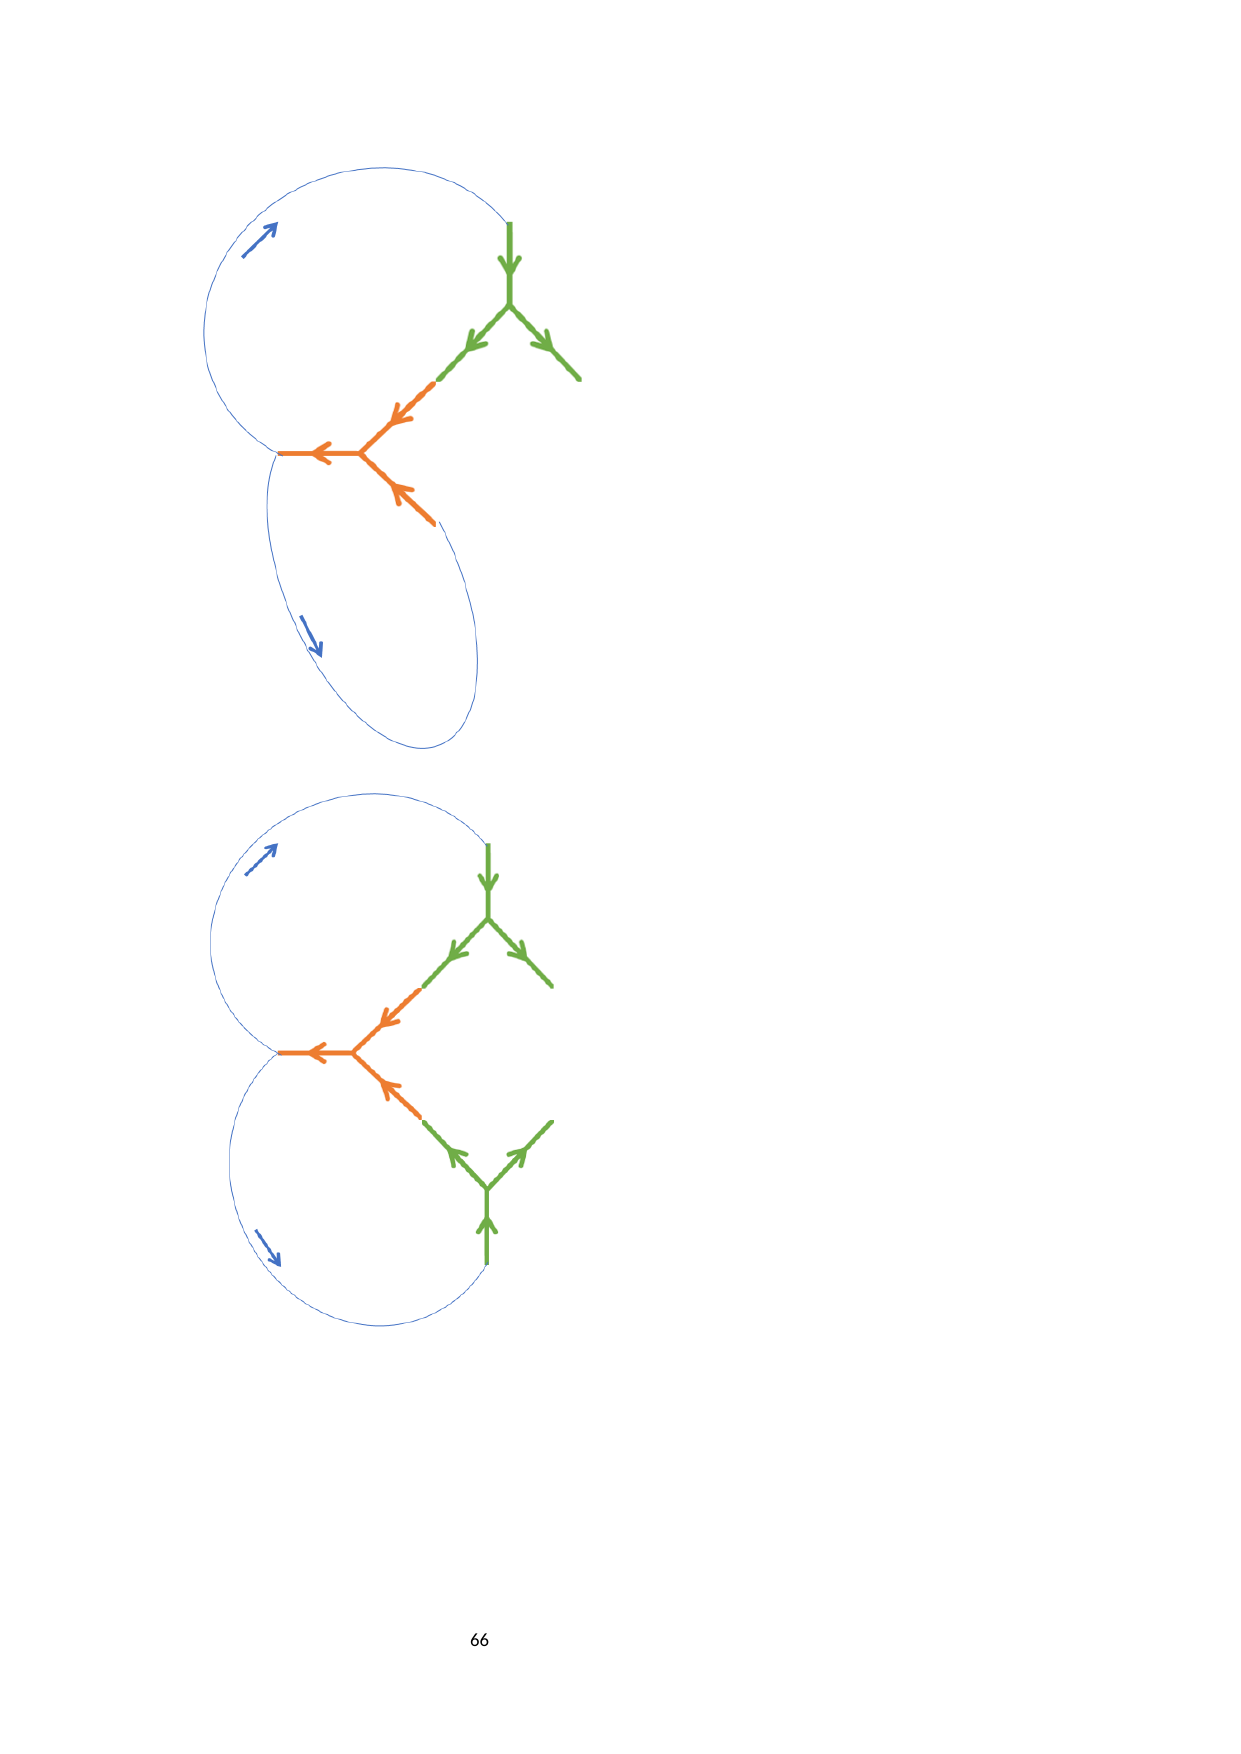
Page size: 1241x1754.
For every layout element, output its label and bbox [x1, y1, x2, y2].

picture [187, 792, 569, 1337]
picture [187, 162, 595, 762]
